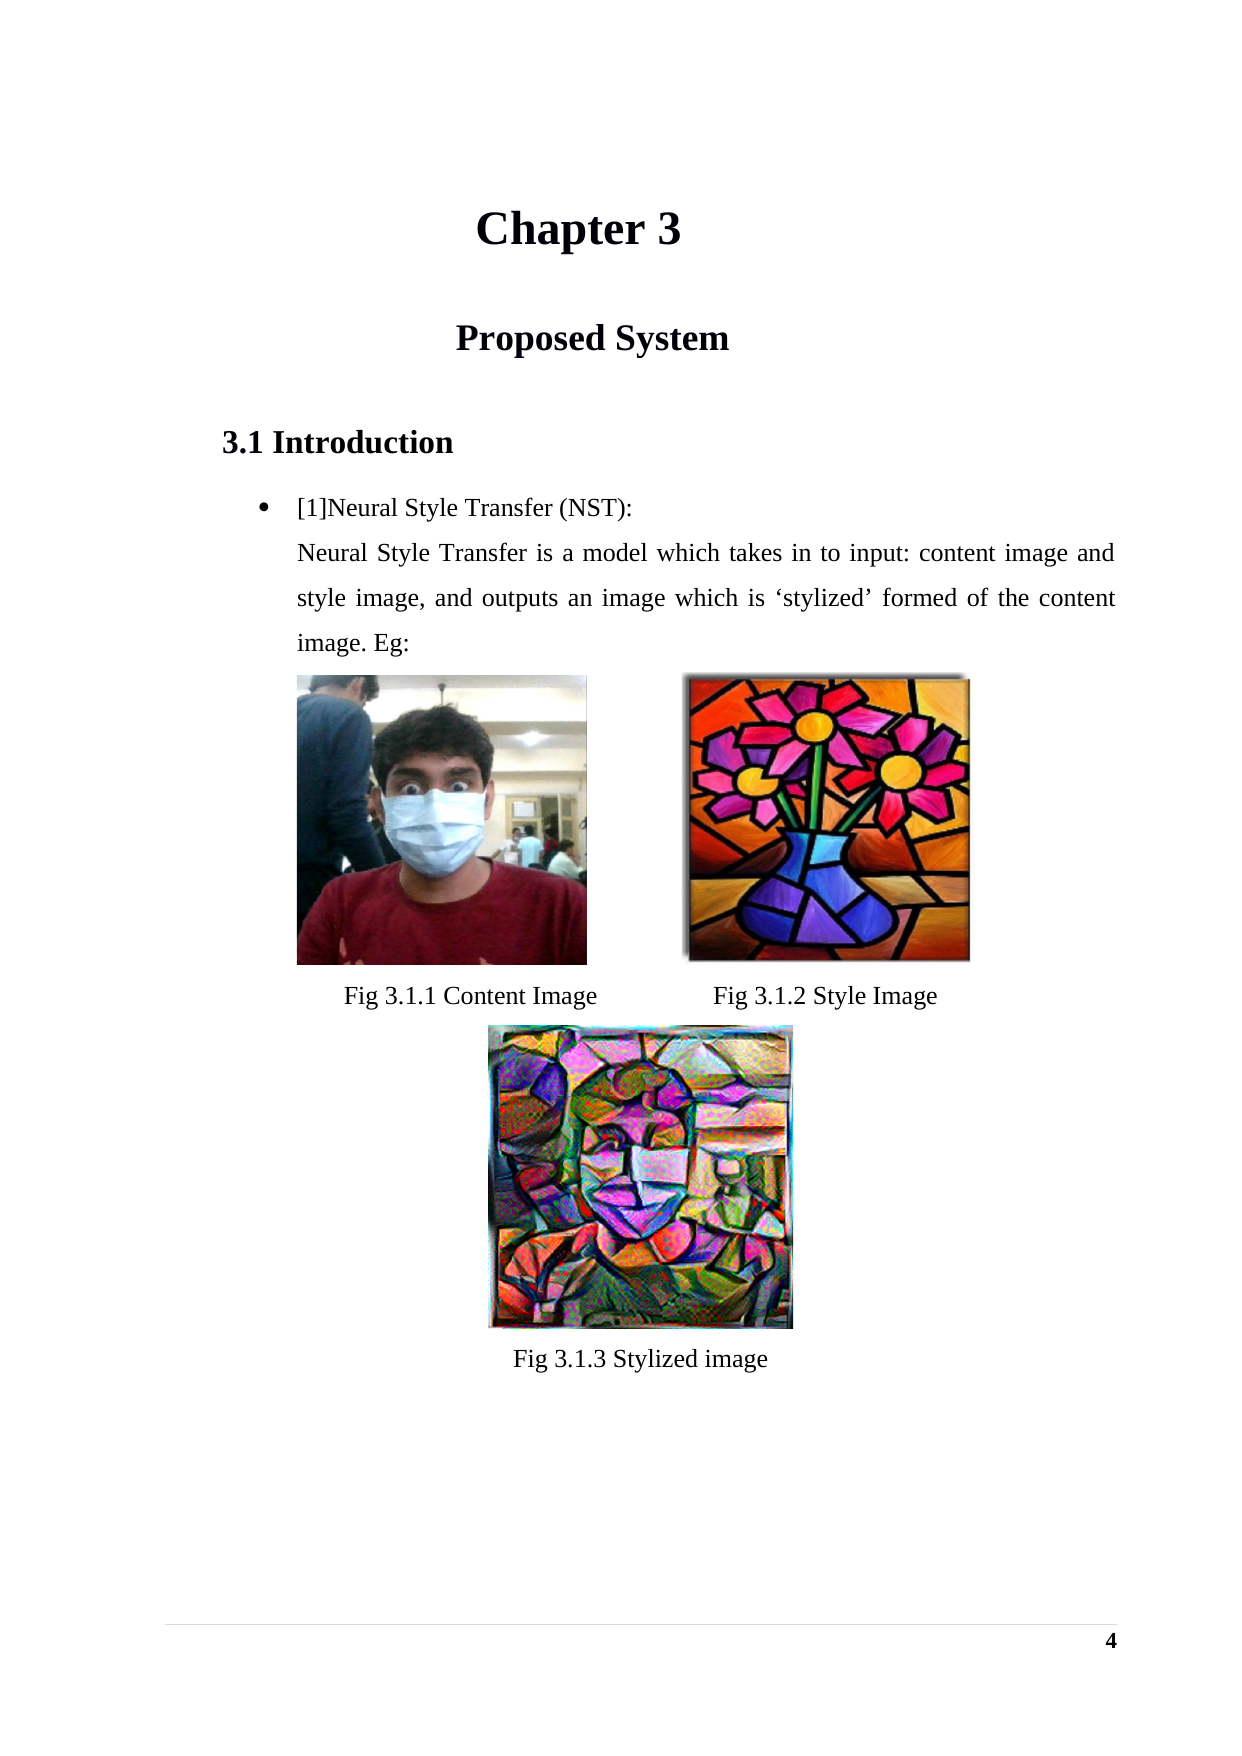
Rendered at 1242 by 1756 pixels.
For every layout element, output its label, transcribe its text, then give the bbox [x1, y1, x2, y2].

picture [488, 1025, 794, 1329]
subtitle Introduction [222, 423, 1117, 461]
picture [296, 675, 587, 965]
text Fig 3.1.1 Content Image Fig 3.1.2 Style Image [164, 980, 1117, 1010]
text Neural Style Transfer is a model which takes in to input: content image and style image, and outputs an image which is ‘stylized’ formed of the content image. Eg: [297, 537, 1117, 657]
text Fig 3.1.3 Stylized image [164, 1343, 1117, 1373]
subtitle Chapter 3 [475, 200, 1117, 255]
subtitle Proposed System [456, 316, 1117, 359]
picture [681, 672, 976, 965]
list [1]Neural Style Transfer (NST): [259, 492, 1117, 522]
